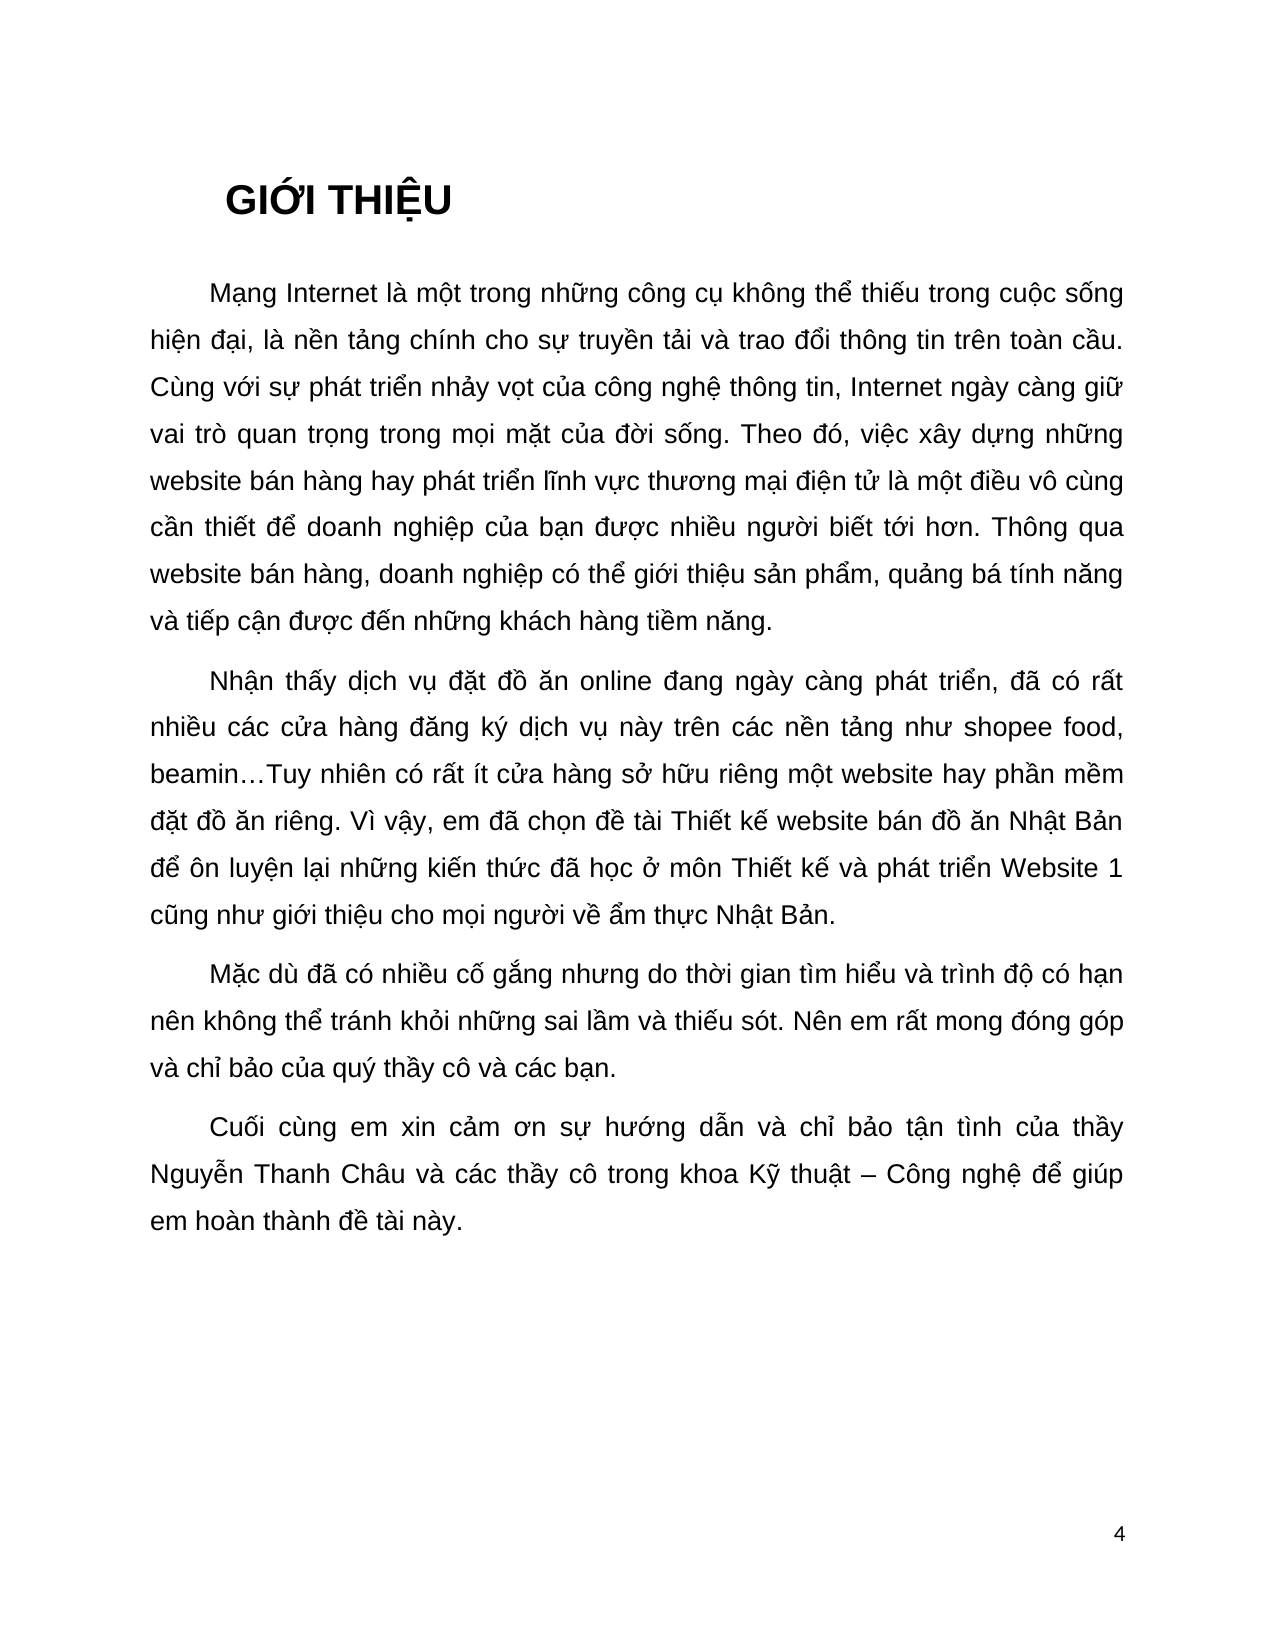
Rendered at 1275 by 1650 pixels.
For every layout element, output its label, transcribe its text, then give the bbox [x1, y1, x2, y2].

text Nhận thấy dịch vụ đặt đồ ăn online đang ngày càng phát triển, đã có rất nhiều các cửa hàng đăng ký dịch vụ này trên các nền tảng như shopee food, beamin…Tuy nhiên có rất ít cửa hàng sở hữu riêng một website hay phần mềm đặt đồ ăn riêng. Vì vậy, em đã chọn đề tài Thiết kế website bán đồ ăn Nhật Bản để ôn luyện lại những kiến thức đã học ở môn Thiết kế và phát triển Website 1 cũng như giới thiệu cho mọi người về ẩm thực Nhật Bản. [150, 664, 1125, 930]
text Cuối cùng em xin cảm ơn sự hướng dẫn và chỉ bảo tận tình của thầy Nguyễn Thanh Châu và các thầy cô trong khoa Kỹ thuật – Công nghệ để giúp em hoàn thành đề tài này. [150, 1111, 1125, 1236]
text Mặc dù đã có nhiều cố gắng nhưng do thời gian tìm hiểu và trình độ có hạn nên không thể tránh khỏi những sai lầm và thiếu sót. Nên em rất mong đóng góp và chỉ bảo của quý thầy cô và các bạn. [150, 958, 1125, 1083]
text Mạng Internet là một trong những công cụ không thể thiếu trong cuộc sống hiện đại, là nền tảng chính cho sự truyền tải và trao đổi thông tin trên toàn cầu. Cùng với sự phát triển nhảy vọt của công nghệ thông tin, Internet ngày càng giữ vai trò quan trọng trong mọi mặt của đời sống. Theo đó, việc xây dựng những website bán hàng hay phát triển lĩnh vực thương mại điện tử là một điều vô cùng cần thiết để doanh nghiệp của bạn được nhiều người biết tới hơn. Thông qua website bán hàng, doanh nghiệp có thể giới thiệu sản phẩm, quảng bá tính năng và tiếp cận được đến những khách hàng tiềm năng. [150, 277, 1125, 636]
subtitle GIỚI THIỆU [225, 175, 1125, 223]
